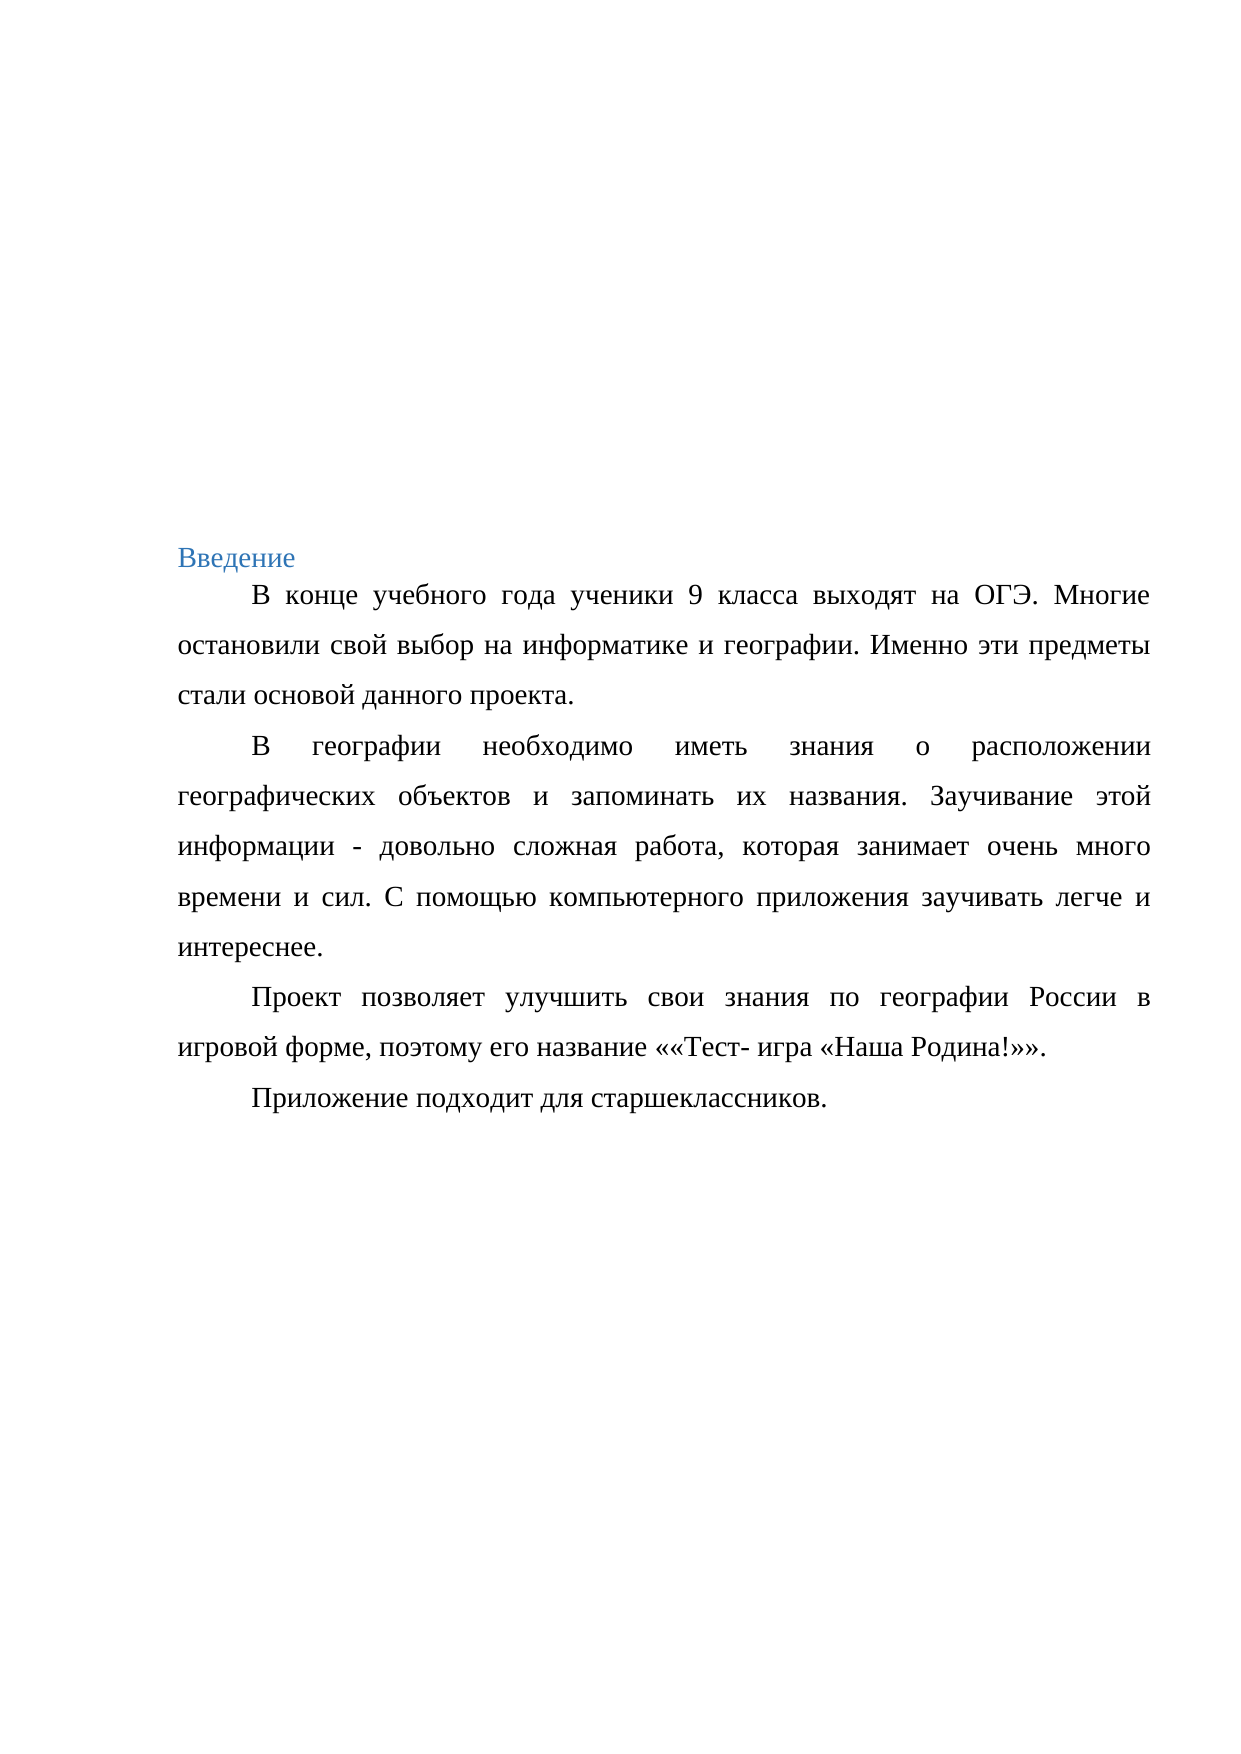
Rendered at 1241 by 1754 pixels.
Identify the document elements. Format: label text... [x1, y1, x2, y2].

text Приложение подходит для старшеклассников. [177, 1080, 1152, 1113]
text В конце учебного года ученики 9 класса выходят на ОГЭ. Многие остановили свой выбор на информатике и географии. Именно эти предметы стали основой данного проекта. [177, 577, 1152, 711]
text Проект позволяет улучшить свои знания по географии России в игровой форме, поэтому его название ««Тест- игра «Наша Родина!»». [177, 979, 1152, 1063]
subtitle Введение [177, 541, 1152, 574]
text В географии необходимо иметь знания о расположении географических объектов и запоминать их названия. Заучивание этой информации - довольно сложная работа, которая занимает очень много времени и сил. С помощью компьютерного приложения заучивать легче и интереснее. [177, 728, 1152, 962]
